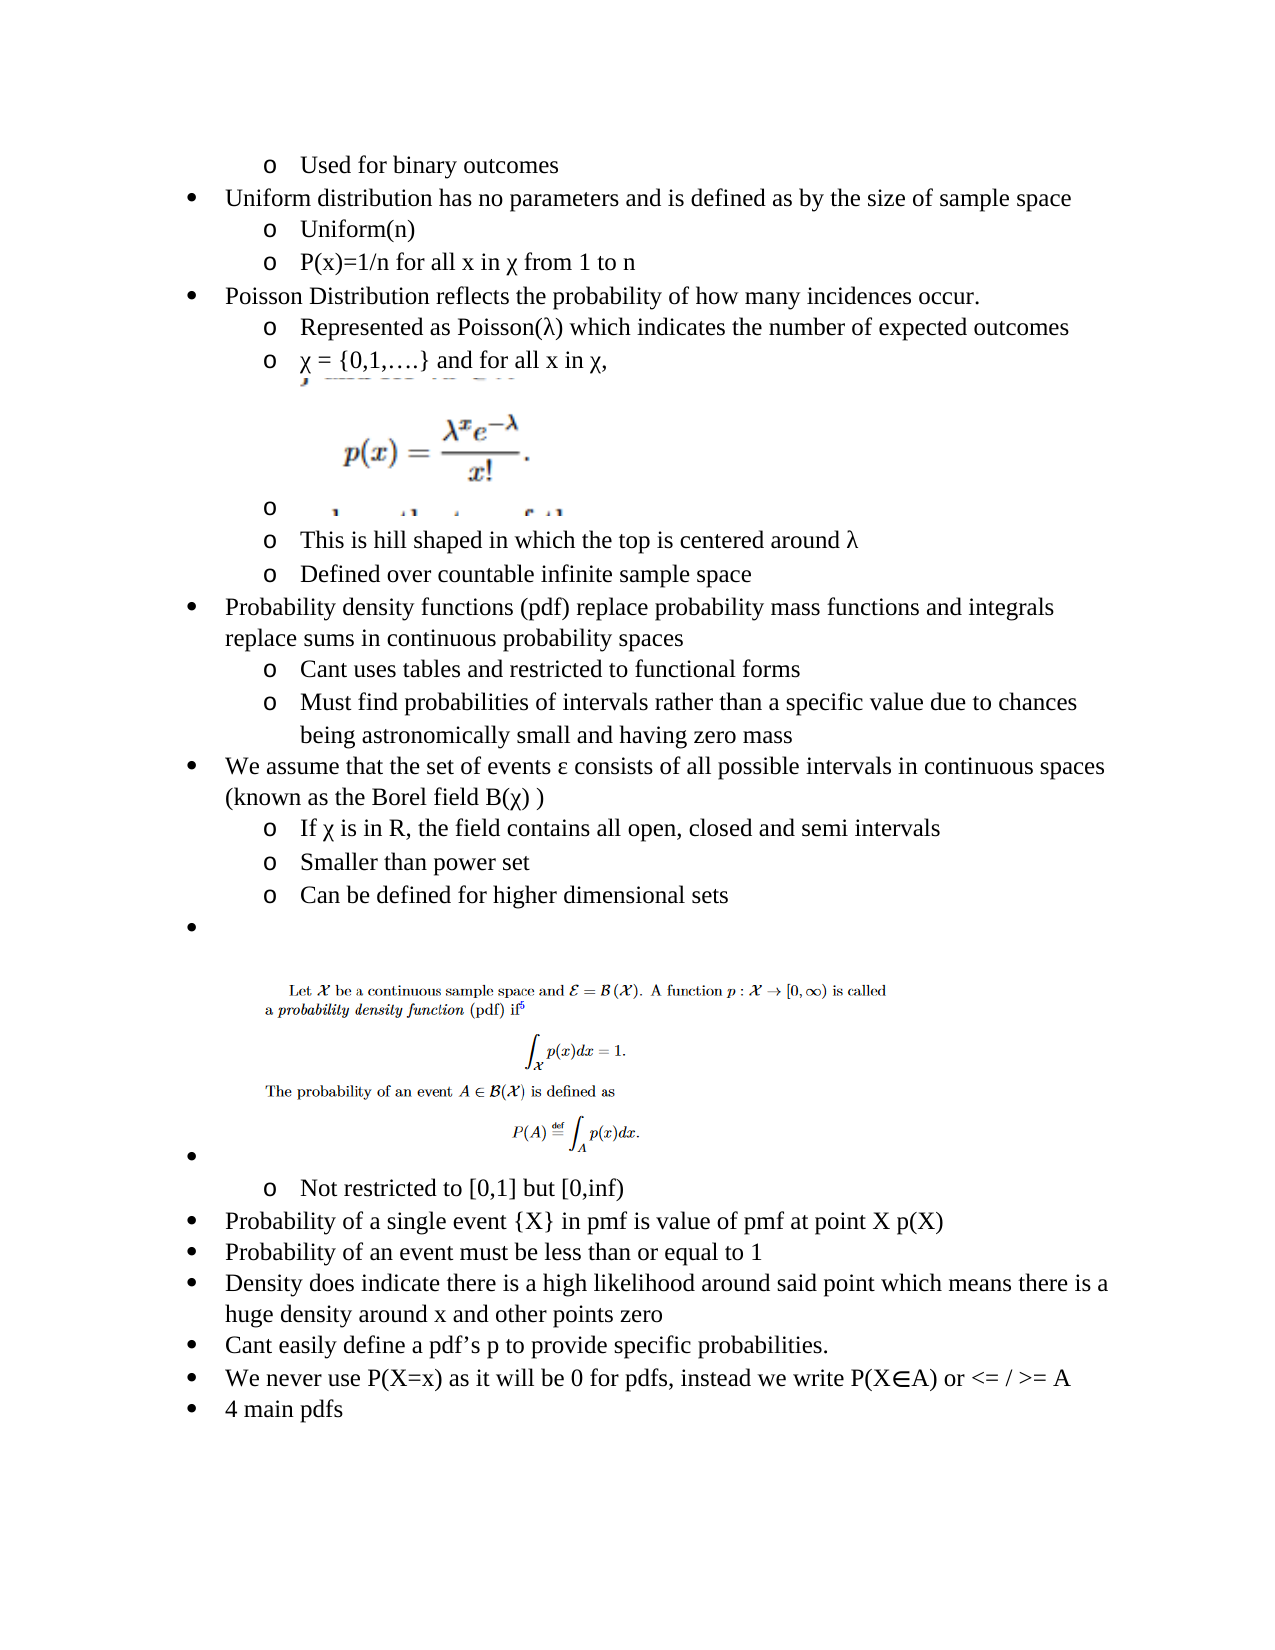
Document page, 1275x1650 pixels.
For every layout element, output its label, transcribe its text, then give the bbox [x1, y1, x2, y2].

list Uniform distribution has no parameters and is defined as by the size of sample space [187, 183, 1125, 212]
list Cant easily define a pdf’s p to provide specific probabilities. [187, 1330, 1125, 1359]
list Probability of a single event {X} in pmf is value of pmf at point X p(X) [187, 1206, 1125, 1235]
picture [225, 944, 967, 1166]
list Uniform(n) [262, 214, 1125, 245]
list Probability of an event must be less than or equal to 1 [187, 1237, 1125, 1266]
list Not restricted to [0,1] but [0,inf) [262, 1173, 1125, 1204]
list Poisson Distribution reflects the probability of how many incidences occur. [187, 281, 1125, 309]
list P(x)=1/n for all x in χ from 1 to n [262, 247, 1125, 278]
list Can be defined for higher dimensional sets [262, 880, 1125, 911]
picture [300, 378, 580, 516]
list We assume that the set of events ε consists of all possible intervals in continuous spaces (known as the Borel field B(χ) ) [187, 751, 1125, 811]
list Density does indicate there is a high likelihood around said point which means there is a huge density around x and other points zero [187, 1268, 1125, 1328]
list This is hill shaped in which the top is centered around λ [262, 525, 1125, 556]
list Probability density functions (pdf) replace probability mass functions and integrals replace sums in continuous probability spaces [187, 592, 1125, 652]
list Must find probabilities of intervals rather than a specific value due to chances being astronomically small and having zero mass [262, 687, 1125, 749]
list 4 main pdfs [187, 1394, 1125, 1423]
list χ = {0,1,….} and for all x in χ, [262, 345, 1125, 376]
list Smaller than power set [262, 847, 1125, 877]
list Cant uses tables and restricted to functional forms [262, 654, 1125, 685]
list Defined over countable infinite sample space [262, 559, 1125, 589]
list Used for binary outcomes [262, 150, 1125, 181]
list We never use P(X=x) as it will be 0 for pdfs, instead we write P(X∈A) or <= / >= A [187, 1361, 1125, 1392]
list Represented as Poisson(λ) which indicates the number of expected outcomes [262, 312, 1125, 343]
list If χ is in R, the field contains all open, closed and semi intervals [262, 813, 1125, 844]
